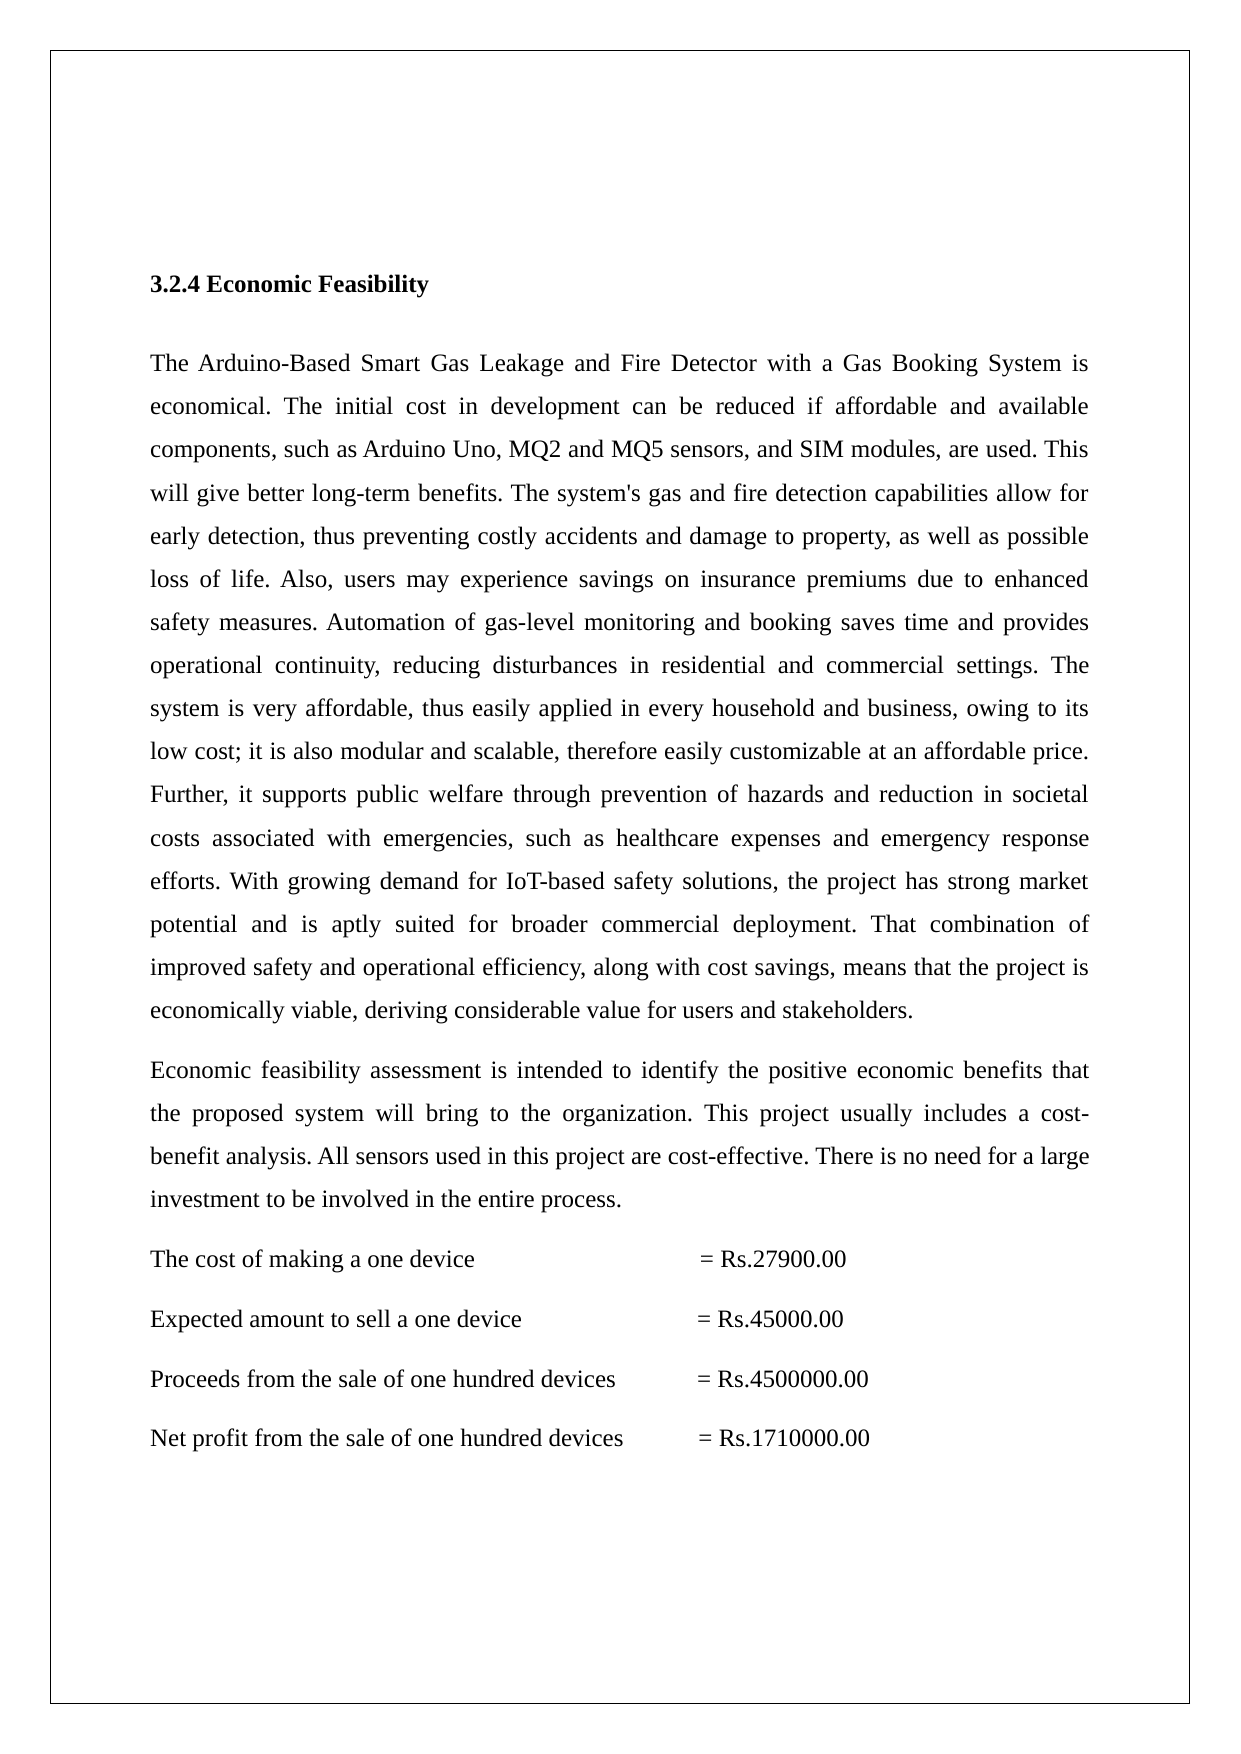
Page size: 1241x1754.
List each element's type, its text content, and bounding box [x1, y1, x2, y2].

text Net profit from the sale of one hundred devices = Rs.1710000.00 [150, 1423, 1090, 1452]
text The Arduino-Based Smart Gas Leakage and Fire Detector with a Gas Booking System is economical. The initial cost in development can be reduced if affordable and available components, such as Arduino Uno, MQ2 and MQ5 sensors, and SIM modules, are used. This will give better long-term benefits. The system's gas and fire detection capabilities allow for early detection, thus preventing costly accidents and damage to property, as well as possible loss of life. Also, users may experience savings on insurance premiums due to enhanced safety measures. Automation of gas-level monitoring and booking saves time and provides operational continuity, reducing disturbances in residential and commercial settings. The system is very affordable, thus easily applied in every household and business, owing to its low cost; it is also modular and scalable, therefore easily customizable at an affordable price. Further, it supports public welfare through prevention of hazards and reduction in societal costs associated with emergencies, such as healthcare expenses and emergency response efforts. With growing demand for IoT-based safety solutions, the project has strong market potential and is aptly suited for broader commercial deployment. That combination of improved safety and operational efficiency, along with cost savings, means that the project is economically viable, deriving considerable value for users and stakeholders. [150, 348, 1090, 1024]
text Expected amount to sell a one device = Rs.45000.00 [150, 1304, 1090, 1333]
subtitle 3.2.4 Economic Feasibility [150, 269, 1090, 298]
text Proceeds from the sale of one hundred devices = Rs.4500000.00 [150, 1364, 1090, 1392]
text The cost of making a one device = Rs.27900.00 [150, 1244, 1090, 1273]
text Economic feasibility assessment is intended to identify the positive economic benefits that the proposed system will bring to the organization. This project usually includes a cost-benefit analysis. All sensors used in this project are cost-effective. There is no need for a large investment to be involved in the entire process. [150, 1055, 1090, 1213]
